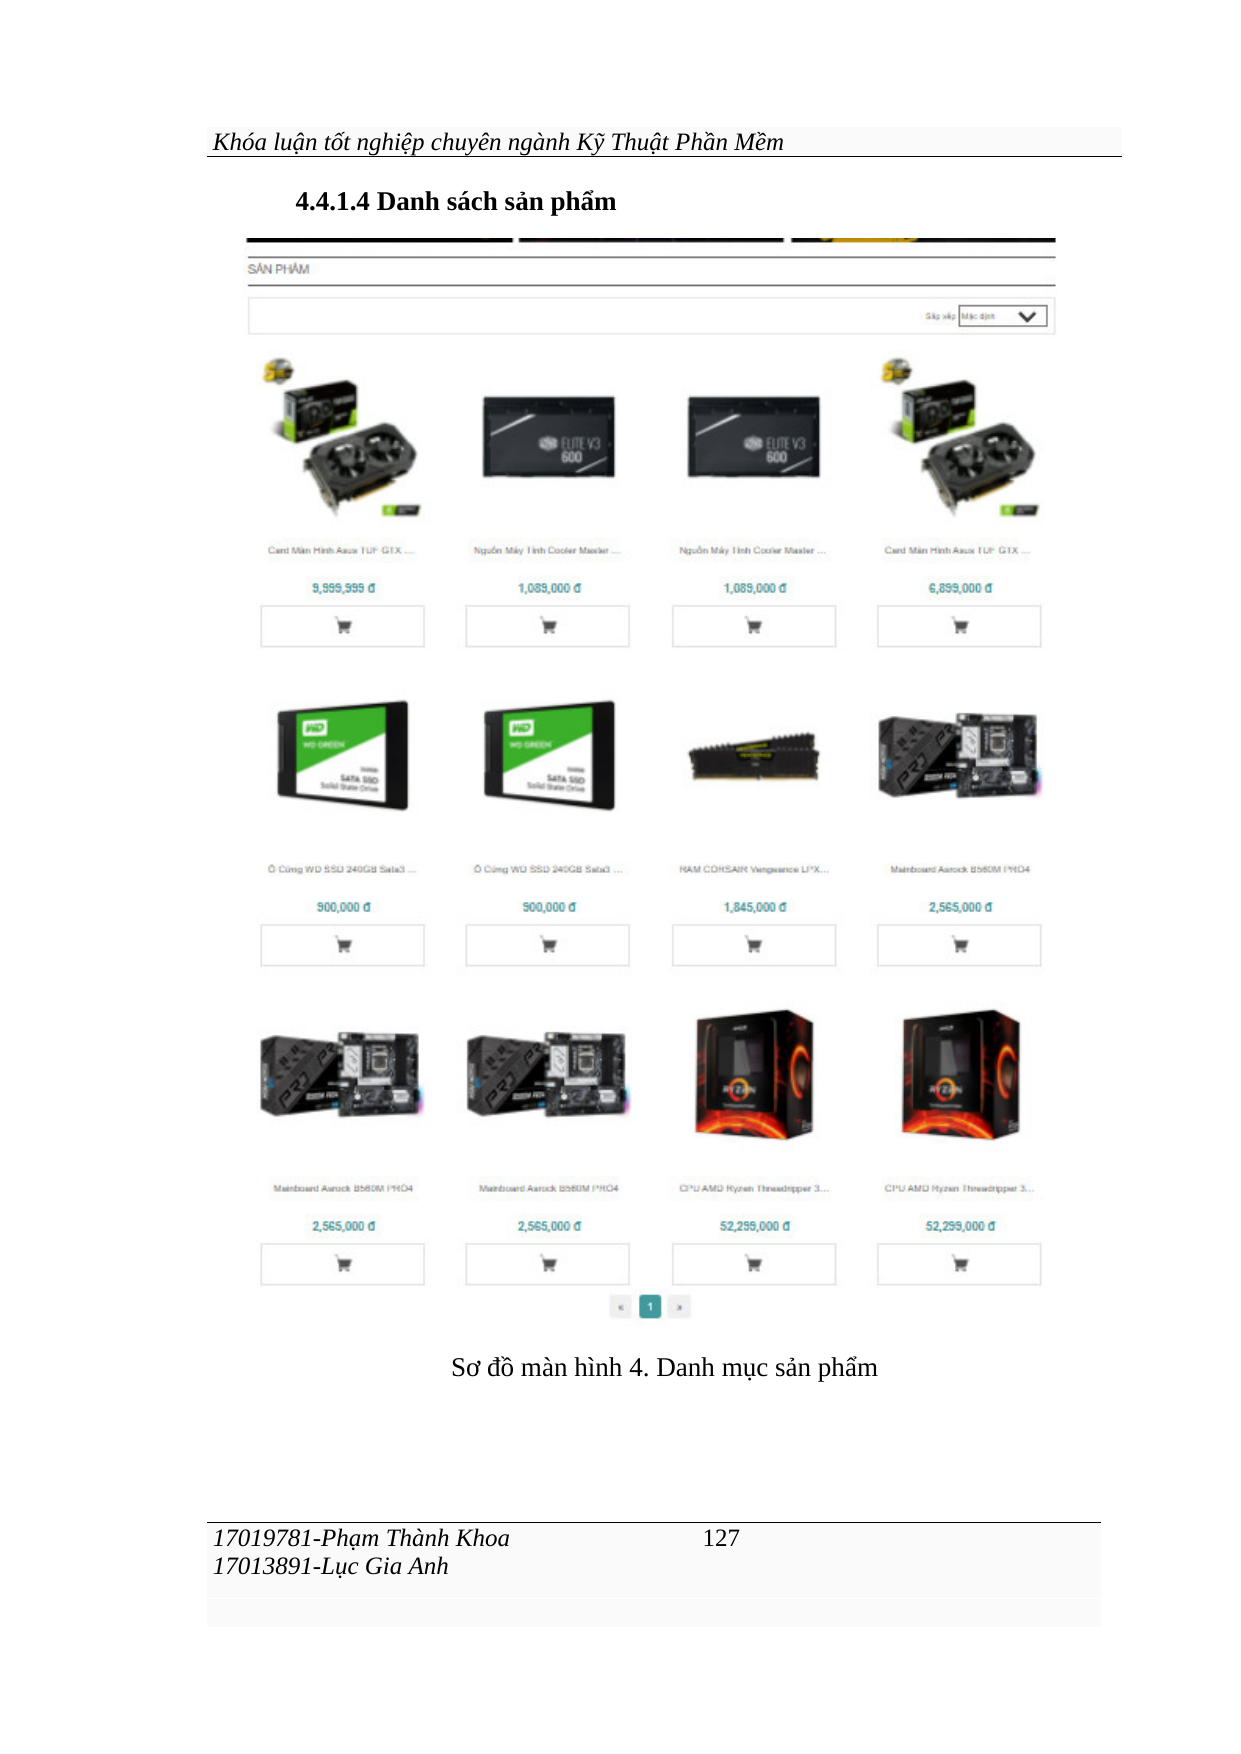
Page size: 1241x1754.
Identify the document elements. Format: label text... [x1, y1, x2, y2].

picture [206, 238, 1120, 1342]
subtitle Danh sách sản phẩm [295, 185, 1122, 216]
